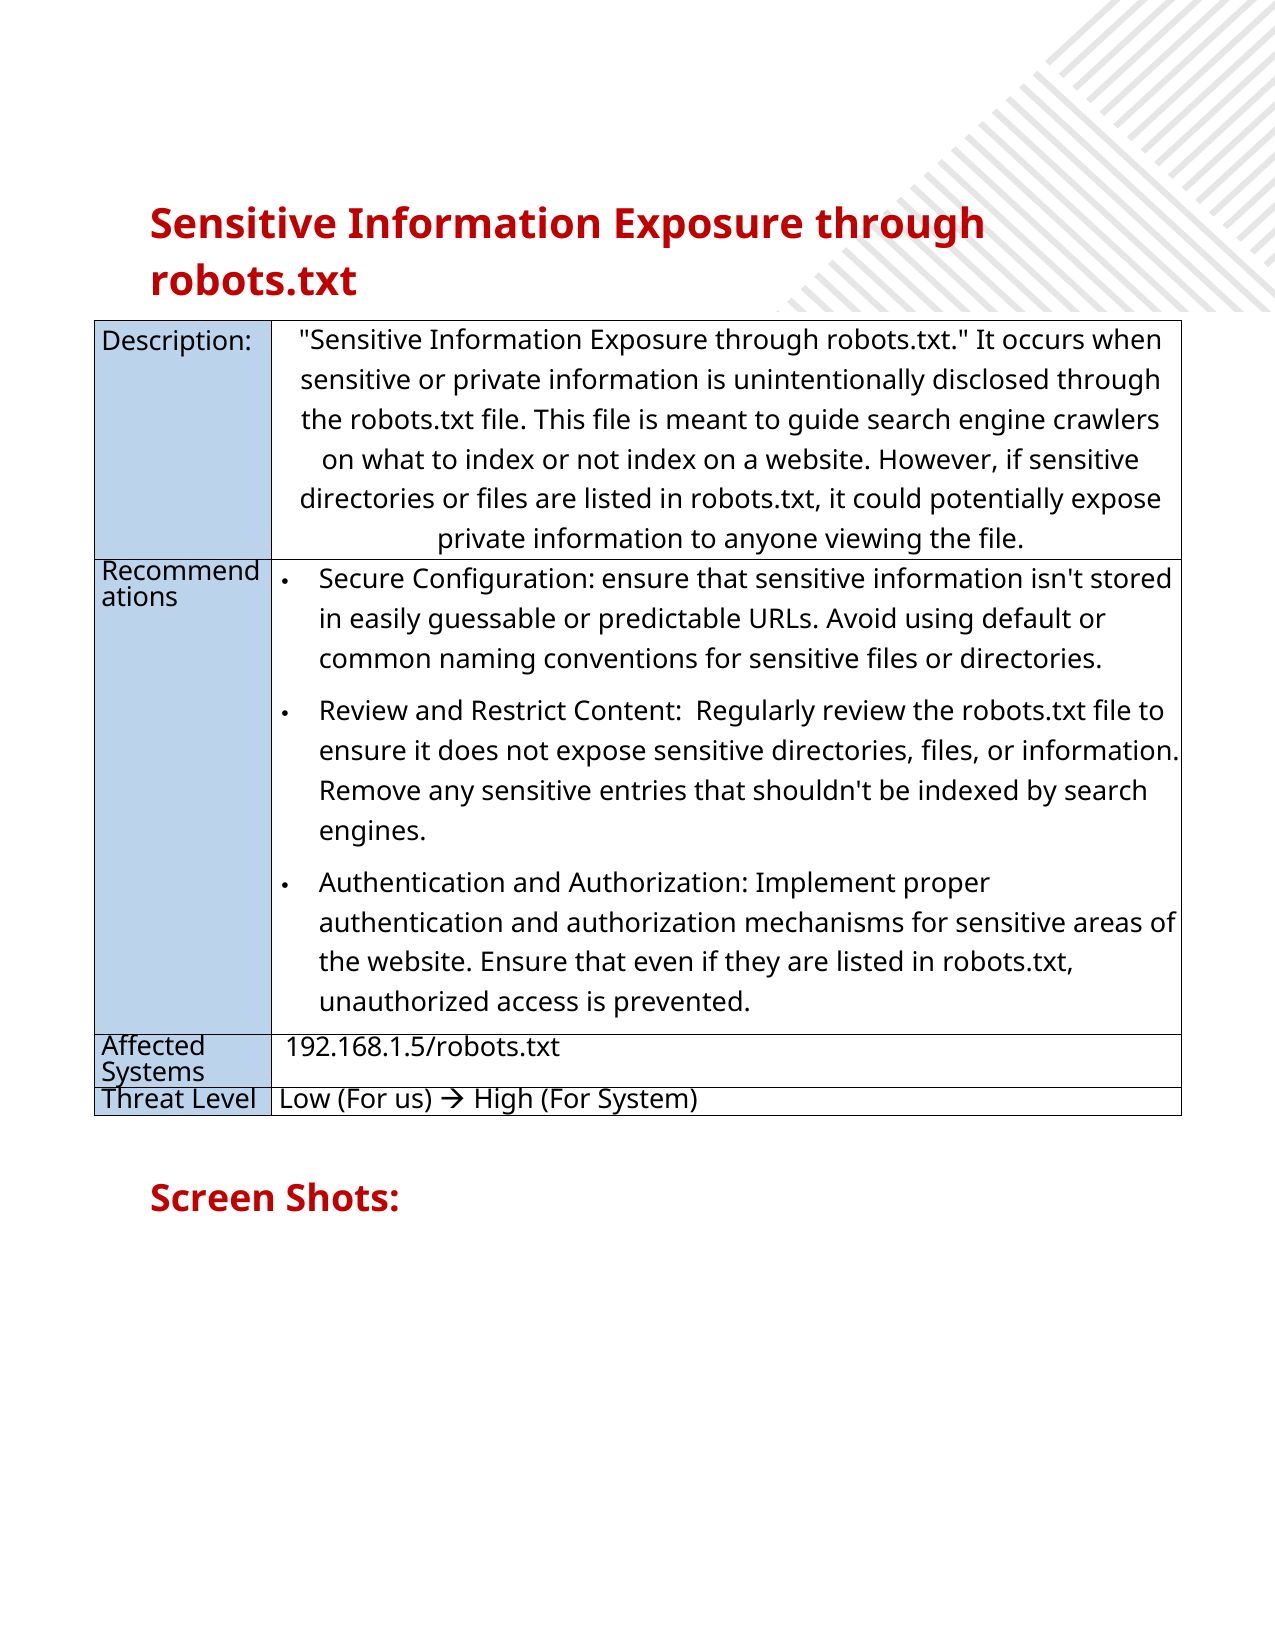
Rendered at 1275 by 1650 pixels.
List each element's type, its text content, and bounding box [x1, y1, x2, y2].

table_header Description: [95, 321, 271, 559]
text Sensitive Information Exposure through robots.txt [150, 194, 1125, 307]
table_cell Affected Systems [95, 1035, 271, 1087]
table_cell Threat Level [95, 1088, 271, 1115]
table_header "Sensitive Information Exposure through robots.txt." It occurs when sensitive or private information is unintentionally disclosed through the robots.txt file. This file is meant to guide search engine crawlers on what to index or not index on a website. However, if sensitive directories or files are listed in robots.txt, it could potentially expose private information to anyone viewing the file. [272, 321, 1181, 559]
text Screen Shots: [150, 1171, 1125, 1222]
table_cell 192.168.1.5/robots.txt [272, 1035, 1181, 1087]
table_cell Secure Configuration: ensure that sensitive information isn't stored in easily guessable or predictable URLs. Avoid using default or common naming conventions for sensitive files or directories. Review and Restrict Content: Regularly review the robots.txt file to ensure it does not expose sensitive directories, files, or information. Remove any sensitive entries that shouldn't be indexed by search engines. Authentication and Authorization: Implement proper authentication and authorization mechanisms for sensitive areas of the website. Ensure that even if they are listed in robots.txt, unauthorized access is prevented. [272, 560, 1181, 1034]
table_cell Low (For us) High (For System) [272, 1088, 1181, 1115]
table_cell Recommendations [95, 560, 271, 1034]
